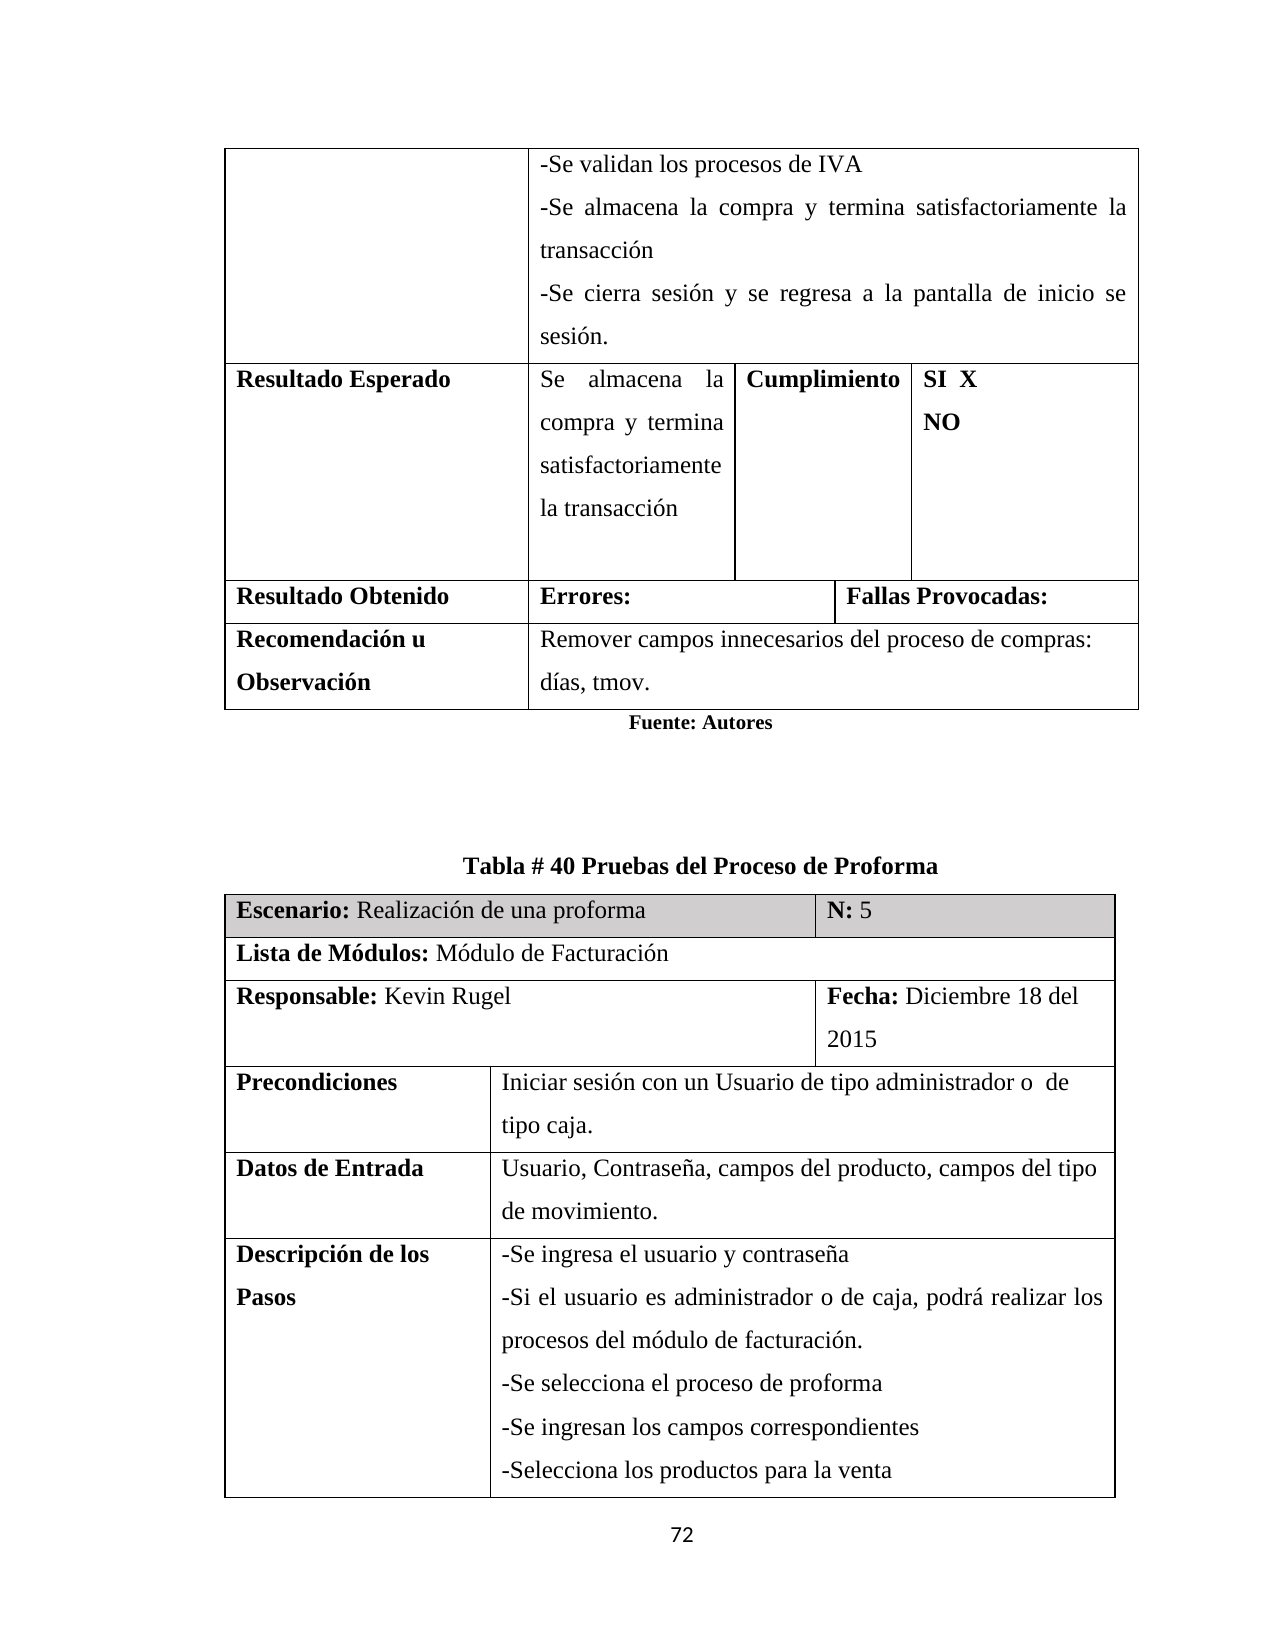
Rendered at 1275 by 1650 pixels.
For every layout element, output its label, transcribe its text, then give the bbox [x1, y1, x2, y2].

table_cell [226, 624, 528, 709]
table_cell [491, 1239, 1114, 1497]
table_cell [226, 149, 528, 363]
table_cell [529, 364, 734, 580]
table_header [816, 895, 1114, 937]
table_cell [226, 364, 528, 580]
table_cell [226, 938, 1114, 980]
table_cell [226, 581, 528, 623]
text Fuente: Autores [274, 710, 1127, 734]
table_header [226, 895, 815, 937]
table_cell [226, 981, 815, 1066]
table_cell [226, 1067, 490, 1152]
text Tabla # 40 Pruebas del Proceso de Proforma [274, 851, 1127, 880]
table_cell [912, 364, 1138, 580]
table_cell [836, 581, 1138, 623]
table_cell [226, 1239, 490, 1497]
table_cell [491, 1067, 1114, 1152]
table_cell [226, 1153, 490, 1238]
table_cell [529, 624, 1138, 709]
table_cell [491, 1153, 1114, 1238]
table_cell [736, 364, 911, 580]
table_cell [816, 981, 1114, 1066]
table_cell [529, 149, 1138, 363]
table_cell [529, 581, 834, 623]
